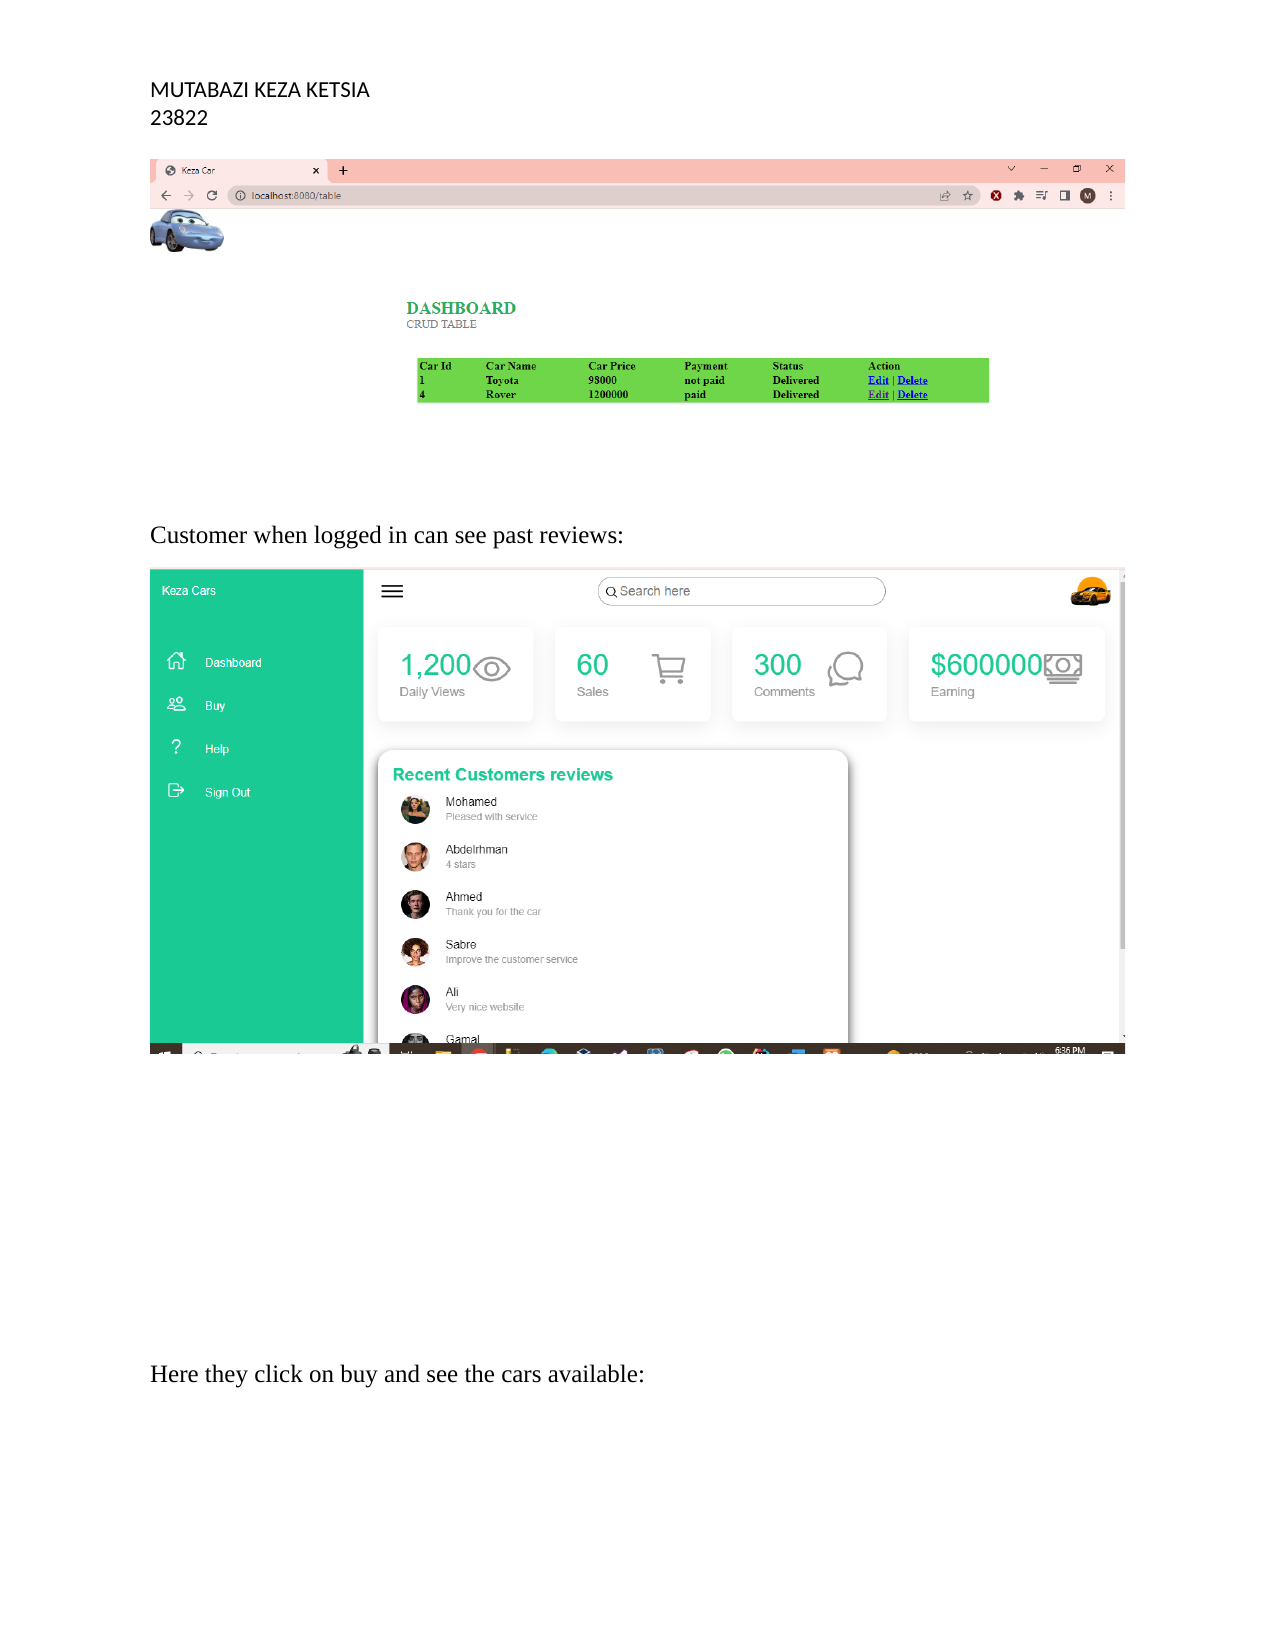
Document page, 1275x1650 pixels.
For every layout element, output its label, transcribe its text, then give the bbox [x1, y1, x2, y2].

picture [150, 567, 1125, 1054]
text Here they click on buy and see the cars available: [150, 1359, 1125, 1388]
picture [150, 159, 1125, 501]
text Customer when logged in can see past reviews: [150, 520, 1125, 548]
